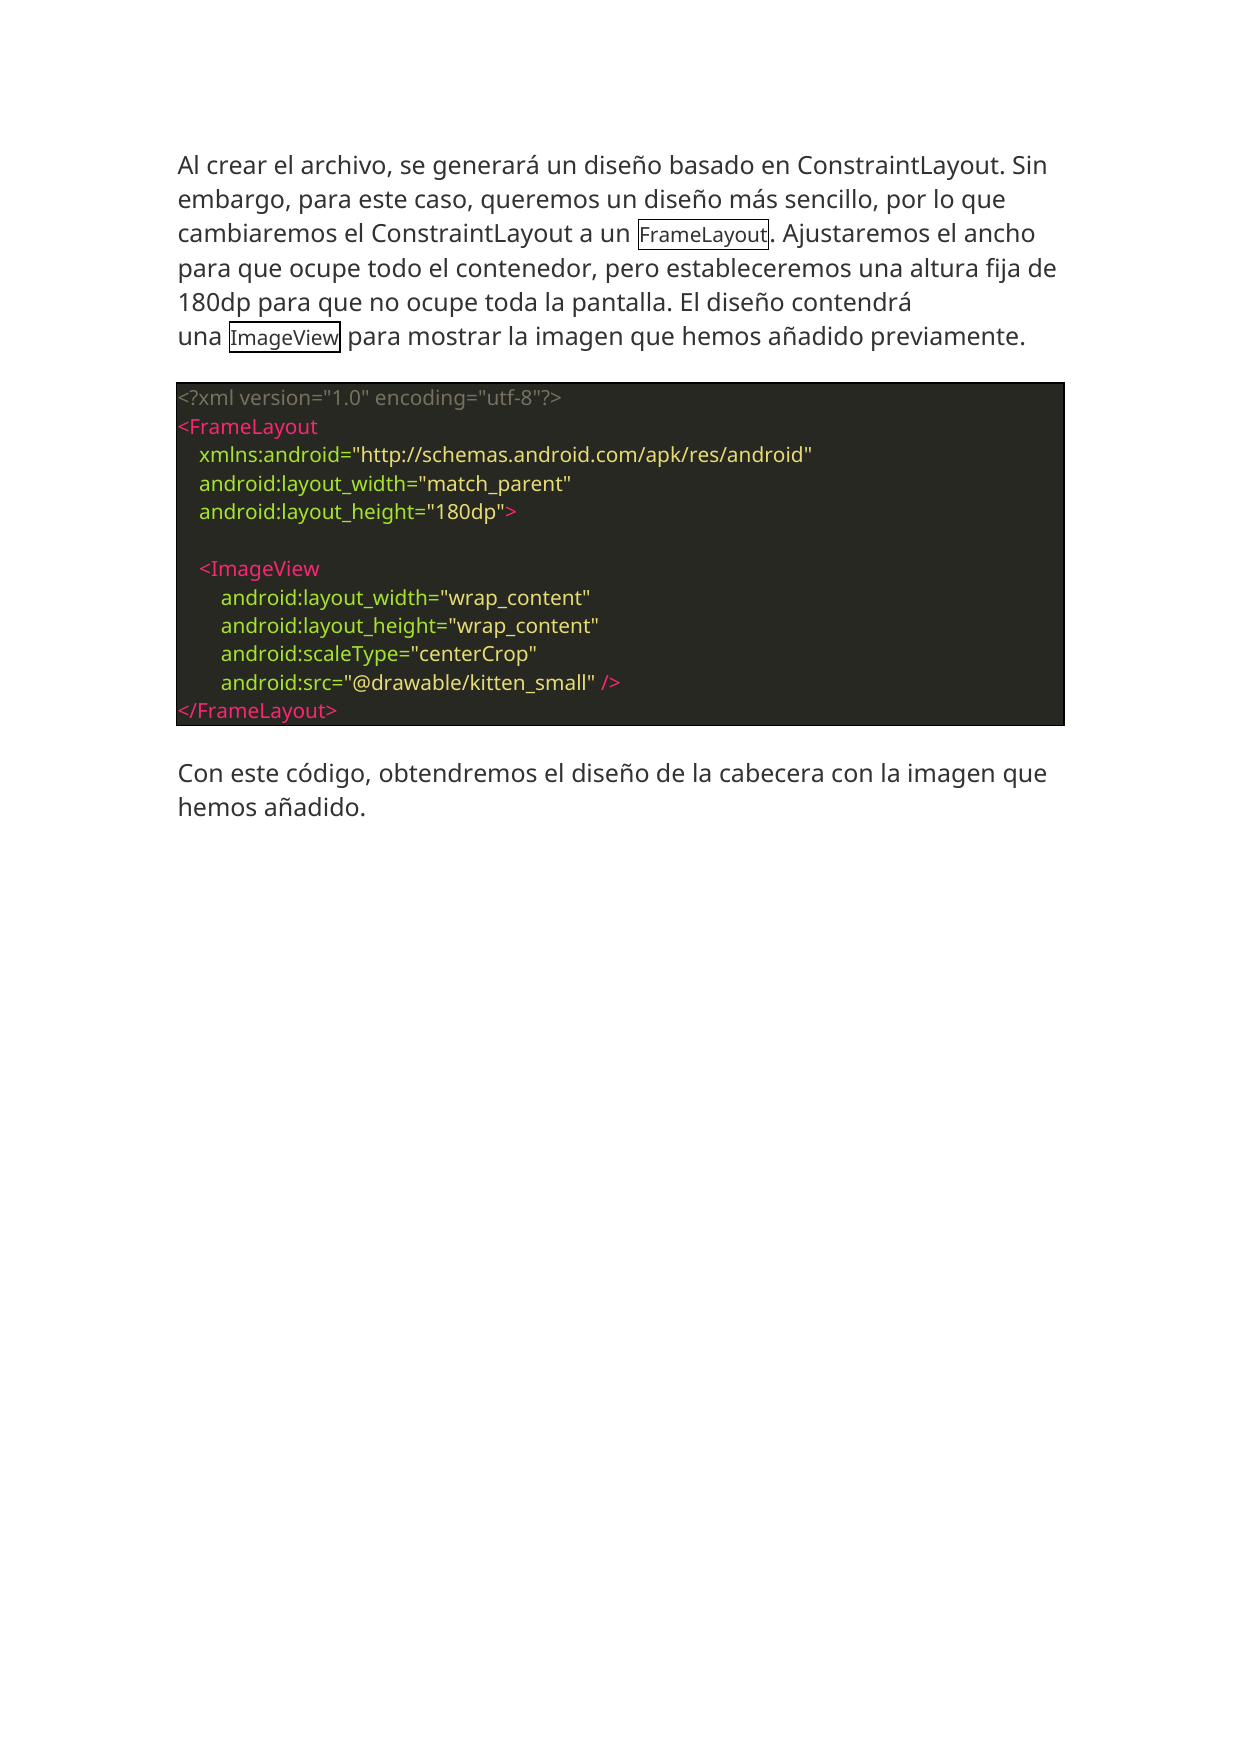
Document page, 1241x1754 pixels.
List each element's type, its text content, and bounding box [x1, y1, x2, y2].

text <ImageView [177, 554, 1063, 583]
text xmlns:android="http://schemas.android.com/apk/res/android" [177, 440, 1063, 469]
text android:src="@drawable/kitten_small" /> [177, 668, 1063, 695]
text android:layout_height="wrap_content" [177, 611, 1063, 639]
text <FrameLayout [177, 412, 1063, 440]
text </FrameLayout> [177, 695, 1063, 725]
text android:scaleType="centerCrop" [177, 639, 1063, 668]
text Con este código, obtendremos el diseño de la cabecera con la imagen que hemos añadido. [177, 756, 1063, 824]
text <?xml version="1.0" encoding="utf-8"?> [177, 384, 1063, 412]
text Al crear el archivo, se generará un diseño basado en ConstraintLayout. Sin embargo, para este caso, queremos un diseño más sencillo, por lo que cambiaremos el ConstraintLayout a un FrameLayout. Ajustaremos el ancho para que ocupe todo el contenedor, pero estableceremos una altura fija de 180dp para que no ocupe toda la pantalla. El diseño contendrá una ImageView para mostrar la imagen que hemos añadido previamente. [177, 148, 1063, 353]
text android:layout_width="match_parent" [177, 469, 1063, 497]
text android:layout_width="wrap_content" [177, 583, 1063, 611]
text android:layout_height="180dp"> [177, 497, 1063, 526]
